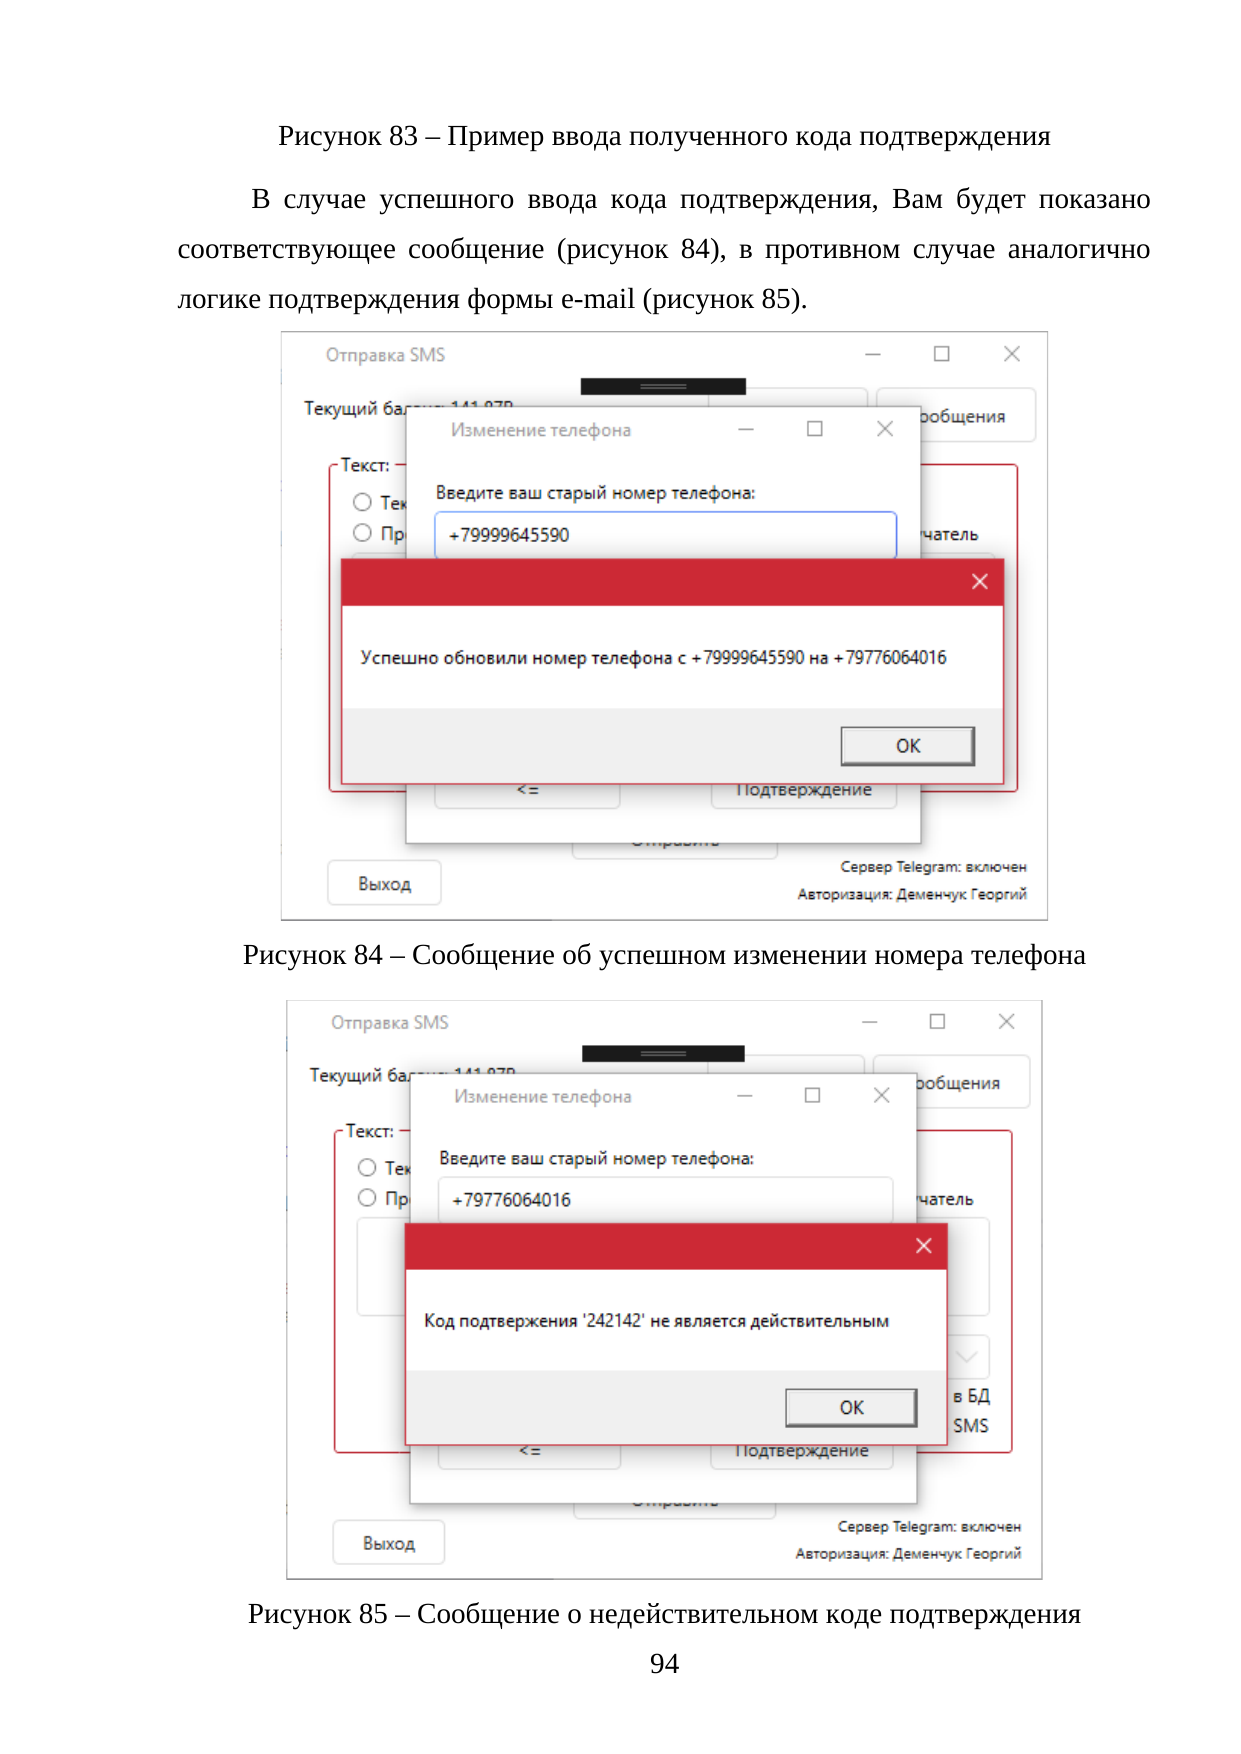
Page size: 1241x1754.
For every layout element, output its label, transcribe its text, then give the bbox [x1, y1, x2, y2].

picture [280, 331, 1049, 921]
text Рисунок 85 – Сообщение о недействительном коде подтверждения [177, 1597, 1152, 1630]
text В случае успешного ввода кода подтверждения, Вам будет показано соответствующее сообщение (рисунок 84), в противном случае аналогично логике подтверждения формы e-mail (рисунок 85). [177, 181, 1152, 315]
text Рисунок 83 – Пример ввода полученного кода подтверждения [177, 118, 1152, 152]
picture [286, 1000, 1043, 1580]
text Рисунок 84 – Сообщение об успешном изменении номера телефона [177, 937, 1152, 971]
